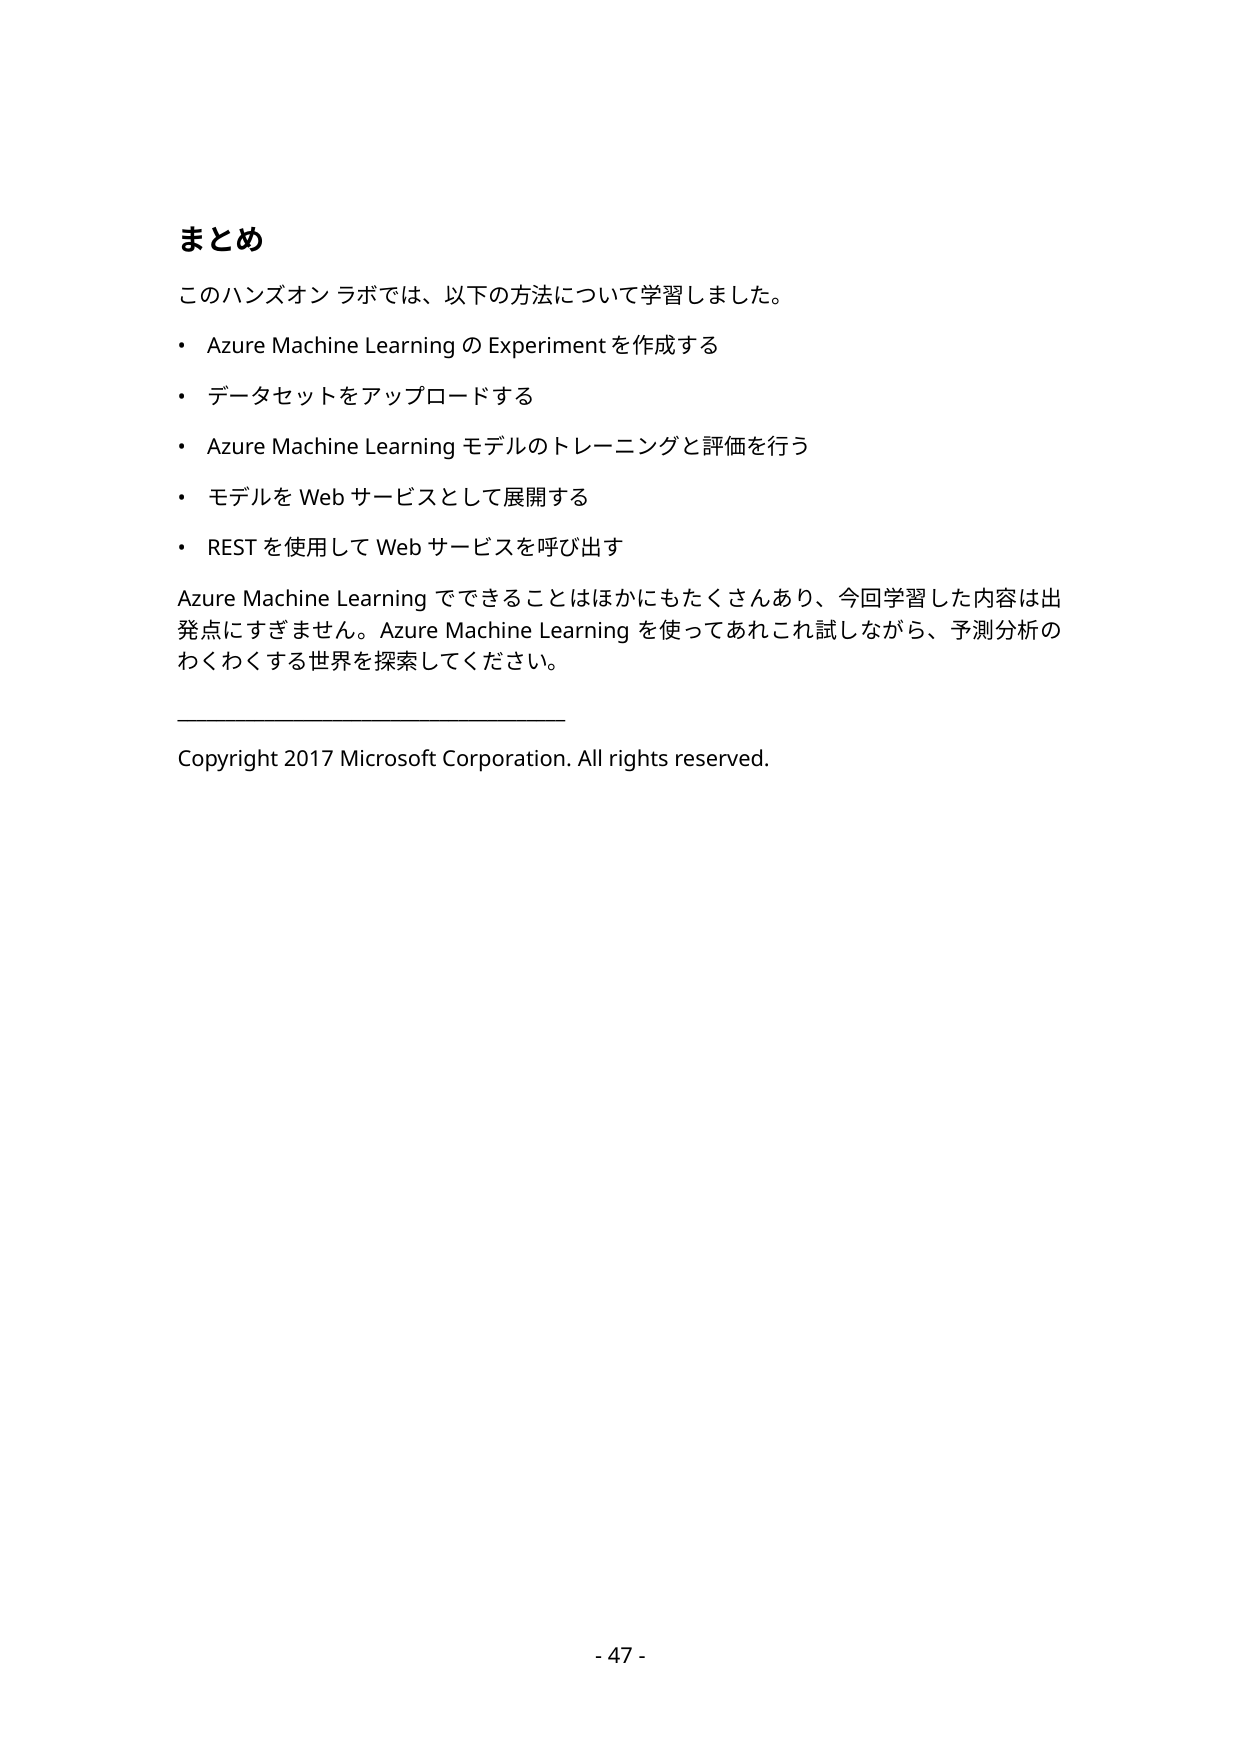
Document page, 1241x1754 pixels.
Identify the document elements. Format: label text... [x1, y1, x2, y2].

list REST を使用して Web サービスを呼び出す [177, 530, 1063, 562]
text ________________________________________ [177, 695, 1063, 724]
subtitle まとめ [177, 217, 1063, 259]
list Azure Machine Learning モデルのトレーニングと評価を行う [177, 429, 1063, 461]
list データセットをアップロードする [177, 379, 1063, 411]
list モデルを Web サービスとして展開する [177, 480, 1063, 512]
text Copyright 2017 Microsoft Corporation. All rights reserved. [177, 743, 1063, 773]
list Azure Machine Learning のExperimentを作成する [177, 328, 1063, 360]
text このハンズオン ラボでは、以下の方法について学習しました。 [177, 278, 1063, 309]
text Azure Machine Learning でできることはほかにもたくさんあり、今回学習した内容は出発点にすぎません。Azure Machine Learning を使ってあれこれ試しながら、予測分析のわくわくする世界を探索してください。 [177, 581, 1063, 676]
